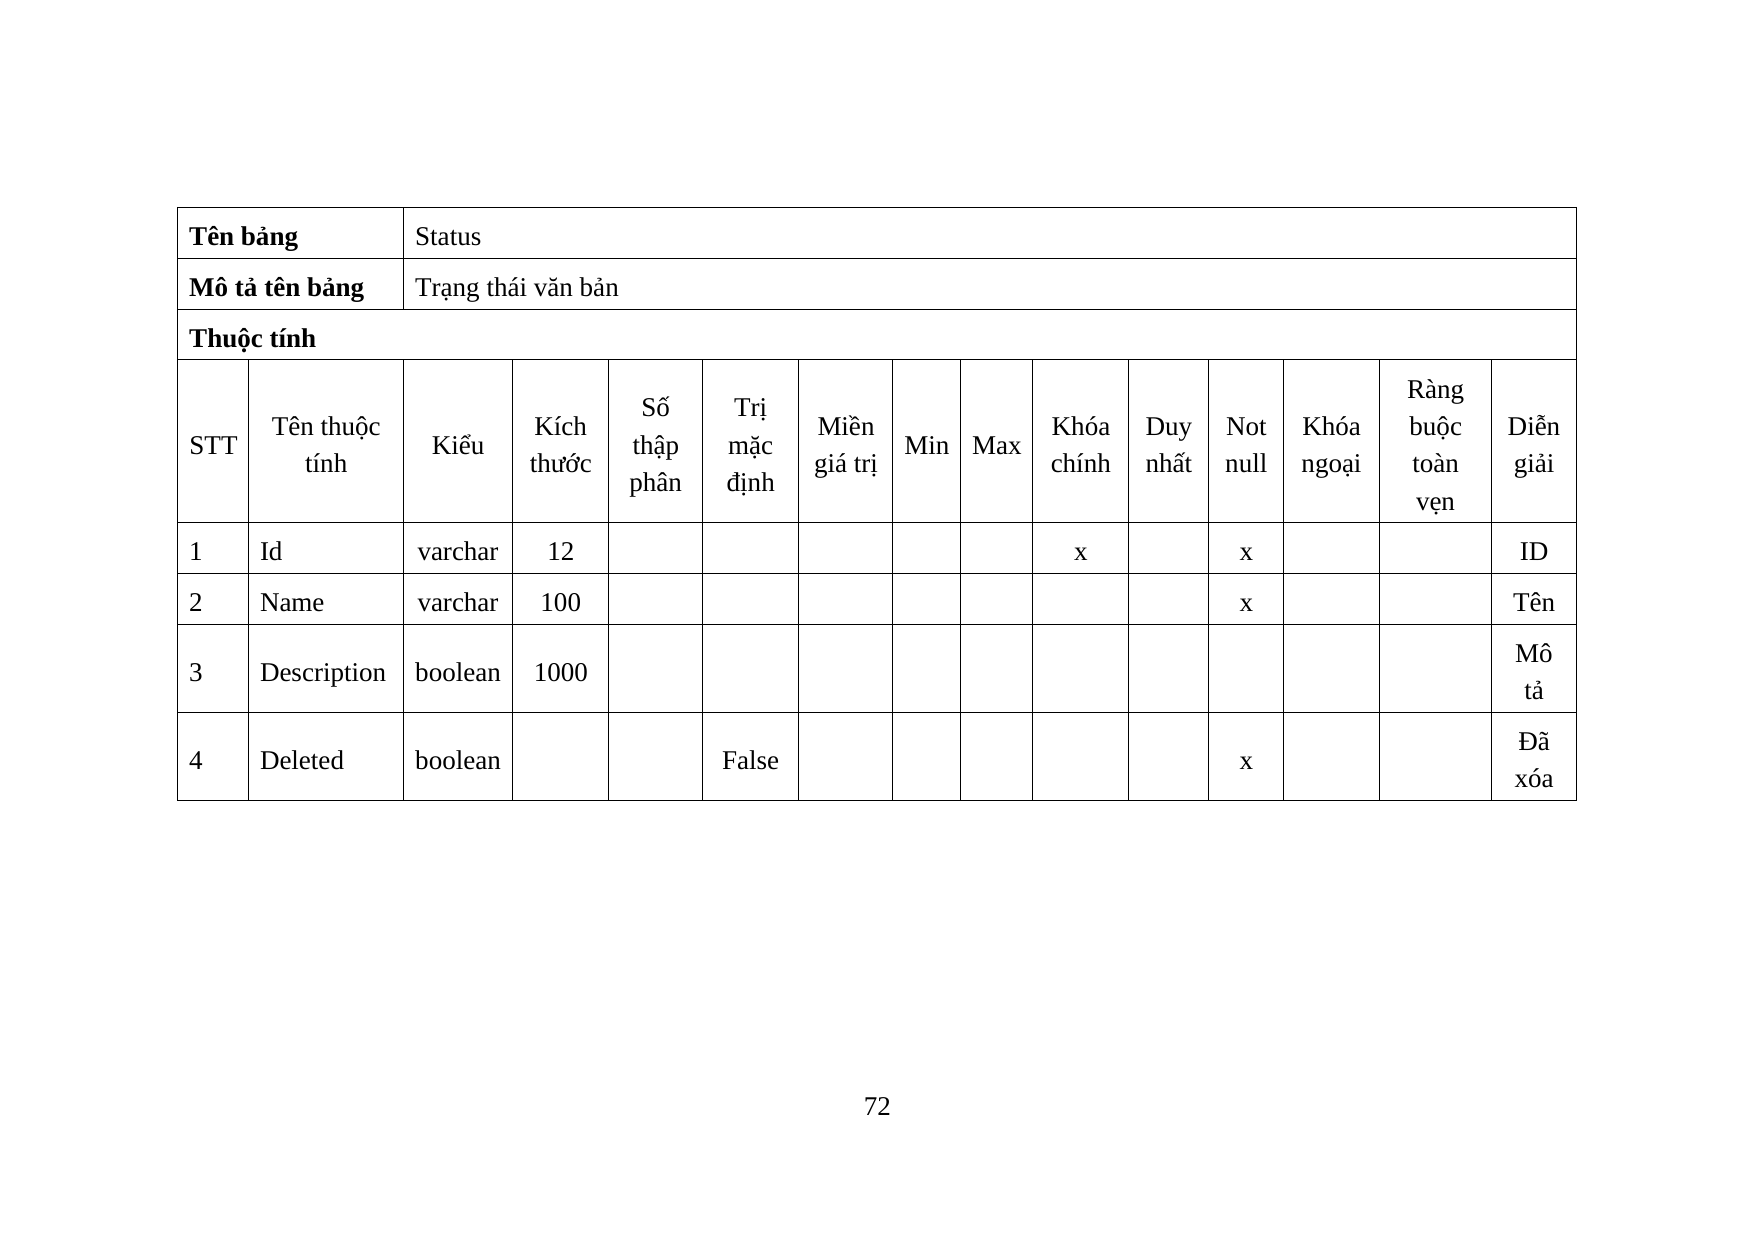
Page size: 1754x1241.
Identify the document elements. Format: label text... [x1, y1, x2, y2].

table_cell Ràng buộc toàn vẹn [1380, 360, 1491, 522]
table_cell [893, 625, 960, 712]
table_cell Tên [1492, 574, 1576, 624]
table_cell Khóa chính [1033, 360, 1128, 522]
table_cell [1129, 713, 1208, 800]
table_cell STT [178, 360, 248, 522]
table_cell [609, 523, 702, 573]
table_cell [893, 574, 960, 624]
table_cell 12 [513, 523, 608, 573]
table_cell Not null [1209, 360, 1283, 522]
table_cell [1209, 625, 1283, 712]
table_cell Max [961, 360, 1032, 522]
table_cell [1129, 574, 1208, 624]
table_cell Miền giá trị [799, 360, 892, 522]
table_cell [1284, 574, 1379, 624]
table_cell x [1209, 574, 1283, 624]
table_cell [703, 625, 798, 712]
table_cell [1284, 523, 1379, 573]
table_cell Đã xóa [1492, 713, 1576, 800]
table_cell varchar [404, 574, 512, 624]
table_cell Id [249, 523, 403, 573]
table_cell 4 [178, 713, 248, 800]
table_cell [799, 713, 892, 800]
table_cell 1000 [513, 625, 608, 712]
table_cell [799, 574, 892, 624]
table_cell [893, 713, 960, 800]
table_header Tên bảng [178, 208, 403, 258]
table_cell [893, 523, 960, 573]
table_cell Mô tả [1492, 625, 1576, 712]
table_cell [1129, 523, 1208, 573]
table_cell Số thập phân [609, 360, 702, 522]
table_cell Kích thước [513, 360, 608, 522]
table_cell [799, 523, 892, 573]
table_cell [961, 625, 1032, 712]
table_cell [1380, 713, 1491, 800]
table_cell 100 [513, 574, 608, 624]
table_cell Trị mặc định [703, 360, 798, 522]
table_cell [703, 574, 798, 624]
table_cell [1380, 523, 1491, 573]
table_cell Tên thuộc tính [249, 360, 403, 522]
table_cell [1129, 625, 1208, 712]
table_cell [1033, 574, 1128, 624]
table_cell Min [893, 360, 960, 522]
table_cell [609, 574, 702, 624]
table_cell False [703, 713, 798, 800]
table_cell Thuộc tính [178, 310, 1576, 359]
table_cell Description [249, 625, 403, 712]
table_cell x [1209, 523, 1283, 573]
table_cell 1 [178, 523, 248, 573]
table_cell Diễn giải [1492, 360, 1576, 522]
table_cell Mô tả tên bảng [178, 259, 403, 308]
table_cell ID [1492, 523, 1576, 573]
table_cell Khóa ngoại [1284, 360, 1379, 522]
table_cell [961, 574, 1032, 624]
table_cell [609, 625, 702, 712]
table_cell 3 [178, 625, 248, 712]
table_cell [513, 713, 608, 800]
table_cell [961, 713, 1032, 800]
table_cell 2 [178, 574, 248, 624]
table_cell [799, 625, 892, 712]
table_cell [1284, 625, 1379, 712]
table_cell [703, 523, 798, 573]
table_cell [609, 713, 702, 800]
table_cell Name [249, 574, 403, 624]
table_cell Trạng thái văn bản [404, 259, 1576, 308]
table_cell Duy nhất [1129, 360, 1208, 522]
table_cell boolean [404, 713, 512, 800]
table_cell [1380, 625, 1491, 712]
table_cell [1033, 713, 1128, 800]
table_cell varchar [404, 523, 512, 573]
table_cell [961, 523, 1032, 573]
table_cell x [1209, 713, 1283, 800]
table_cell Deleted [249, 713, 403, 800]
table_cell boolean [404, 625, 512, 712]
table_cell [1284, 713, 1379, 800]
table_cell [1380, 574, 1491, 624]
table_header Status [404, 208, 1576, 258]
table_cell [1033, 625, 1128, 712]
table_cell x [1033, 523, 1128, 573]
table_cell Kiểu [404, 360, 512, 522]
